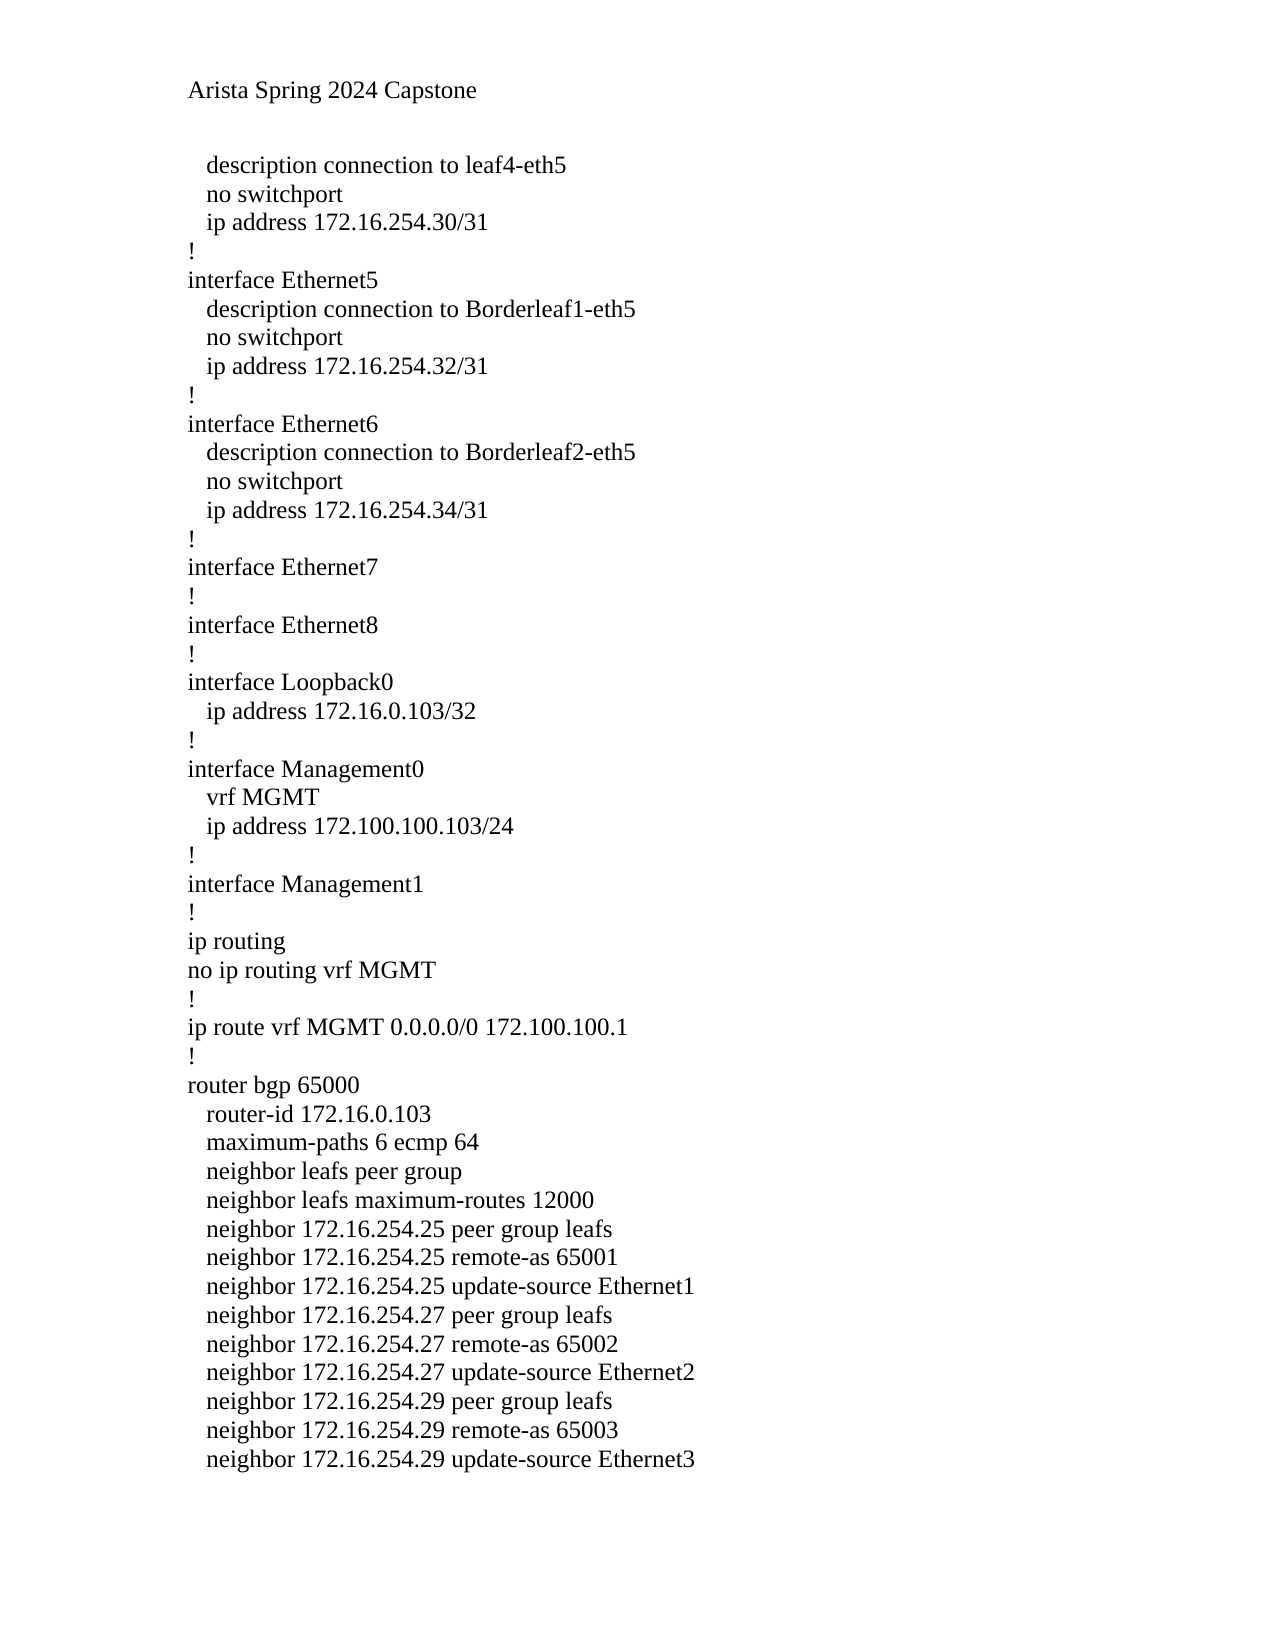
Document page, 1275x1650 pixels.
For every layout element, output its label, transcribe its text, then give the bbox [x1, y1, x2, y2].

text no switchport [187, 179, 1087, 207]
text ! [187, 524, 1087, 552]
text ! [187, 897, 1087, 926]
text description connection to Borderleaf1-eth5 [187, 294, 1087, 322]
text ! [187, 236, 1087, 265]
text neighbor 172.16.254.27 remote-as 65002 [187, 1329, 1087, 1357]
text maximum-paths 6 ecmp 64 [187, 1127, 1087, 1156]
text neighbor 172.16.254.29 peer group leafs [187, 1386, 1087, 1415]
text interface Ethernet8 [187, 610, 1087, 639]
text interface Management0 [187, 754, 1087, 782]
text neighbor 172.16.254.29 update-source Ethernet3 [187, 1444, 1087, 1472]
text ! [187, 581, 1087, 610]
text description connection to leaf4-eth5 [187, 150, 1087, 179]
text neighbor 172.16.254.29 remote-as 65003 [187, 1415, 1087, 1444]
text neighbor 172.16.254.27 update-source Ethernet2 [187, 1357, 1087, 1386]
text ! [187, 840, 1087, 869]
text no switchport [187, 466, 1087, 495]
text interface Management1 [187, 869, 1087, 897]
text ip route vrf MGMT 0.0.0.0/0 172.100.100.1 [187, 1012, 1087, 1041]
text ! [187, 639, 1087, 667]
text description connection to Borderleaf2-eth5 [187, 437, 1087, 466]
text neighbor 172.16.254.25 remote-as 65001 [187, 1242, 1087, 1271]
text ip address 172.16.254.30/31 [187, 207, 1087, 236]
text ip routing [187, 926, 1087, 955]
text no ip routing vrf MGMT [187, 955, 1087, 984]
text interface Ethernet7 [187, 552, 1087, 581]
text router bgp 65000 [187, 1070, 1087, 1099]
text neighbor 172.16.254.27 peer group leafs [187, 1300, 1087, 1329]
text ! [187, 1041, 1087, 1070]
text interface Ethernet6 [187, 409, 1087, 437]
text ! [187, 984, 1087, 1012]
text router-id 172.16.0.103 [187, 1099, 1087, 1127]
text ip address 172.16.254.34/31 [187, 495, 1087, 524]
text no switchport [187, 322, 1087, 351]
text interface Loopback0 [187, 667, 1087, 696]
text ip address 172.100.100.103/24 [187, 811, 1087, 840]
text ! [187, 380, 1087, 409]
text ip address 172.16.254.32/31 [187, 351, 1087, 380]
text ! [187, 725, 1087, 754]
text ip address 172.16.0.103/32 [187, 696, 1087, 725]
text interface Ethernet5 [187, 265, 1087, 294]
text neighbor 172.16.254.25 peer group leafs [187, 1214, 1087, 1242]
text neighbor leafs peer group [187, 1156, 1087, 1185]
text neighbor leafs maximum-routes 12000 [187, 1185, 1087, 1214]
text vrf MGMT [187, 782, 1087, 811]
text neighbor 172.16.254.25 update-source Ethernet1 [187, 1271, 1087, 1300]
